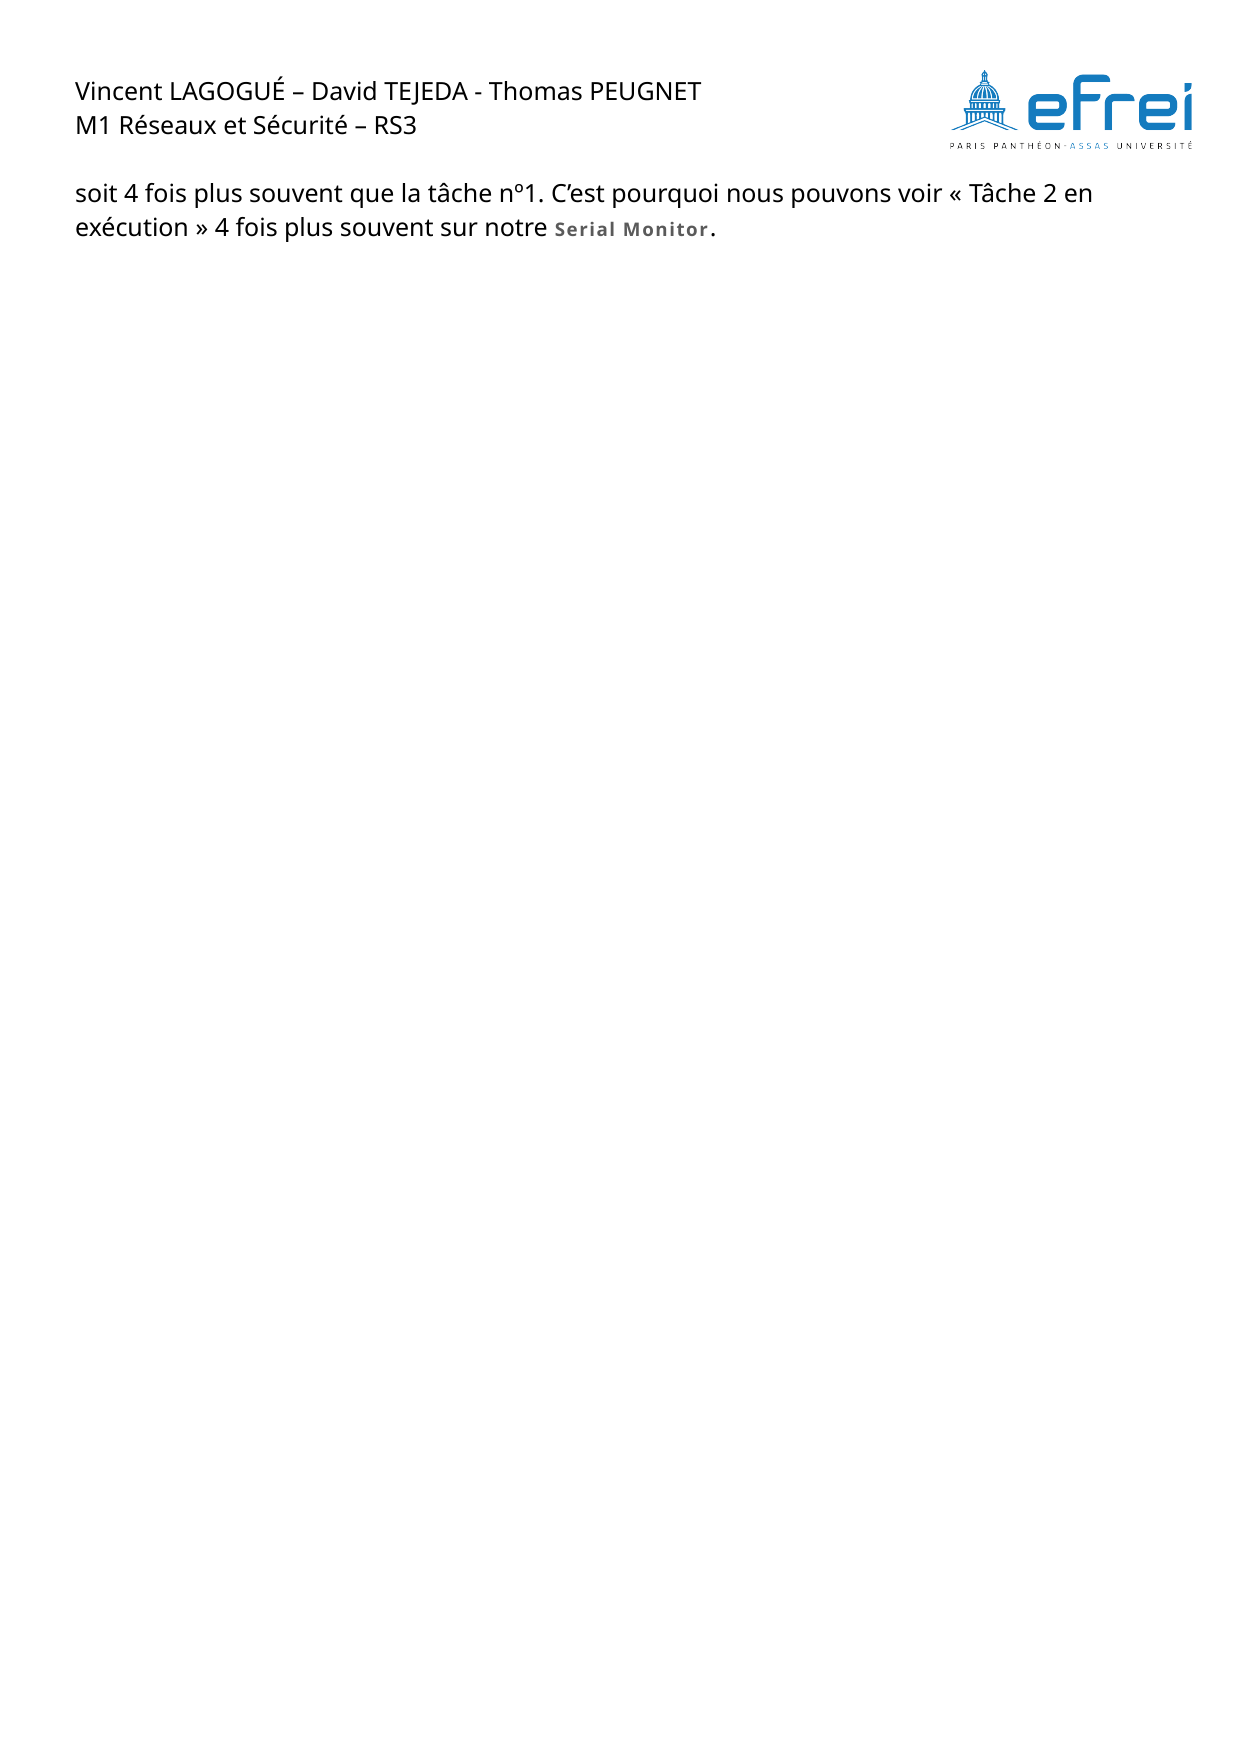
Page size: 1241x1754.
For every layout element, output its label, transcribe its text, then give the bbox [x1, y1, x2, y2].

picture [950, 70, 1192, 149]
